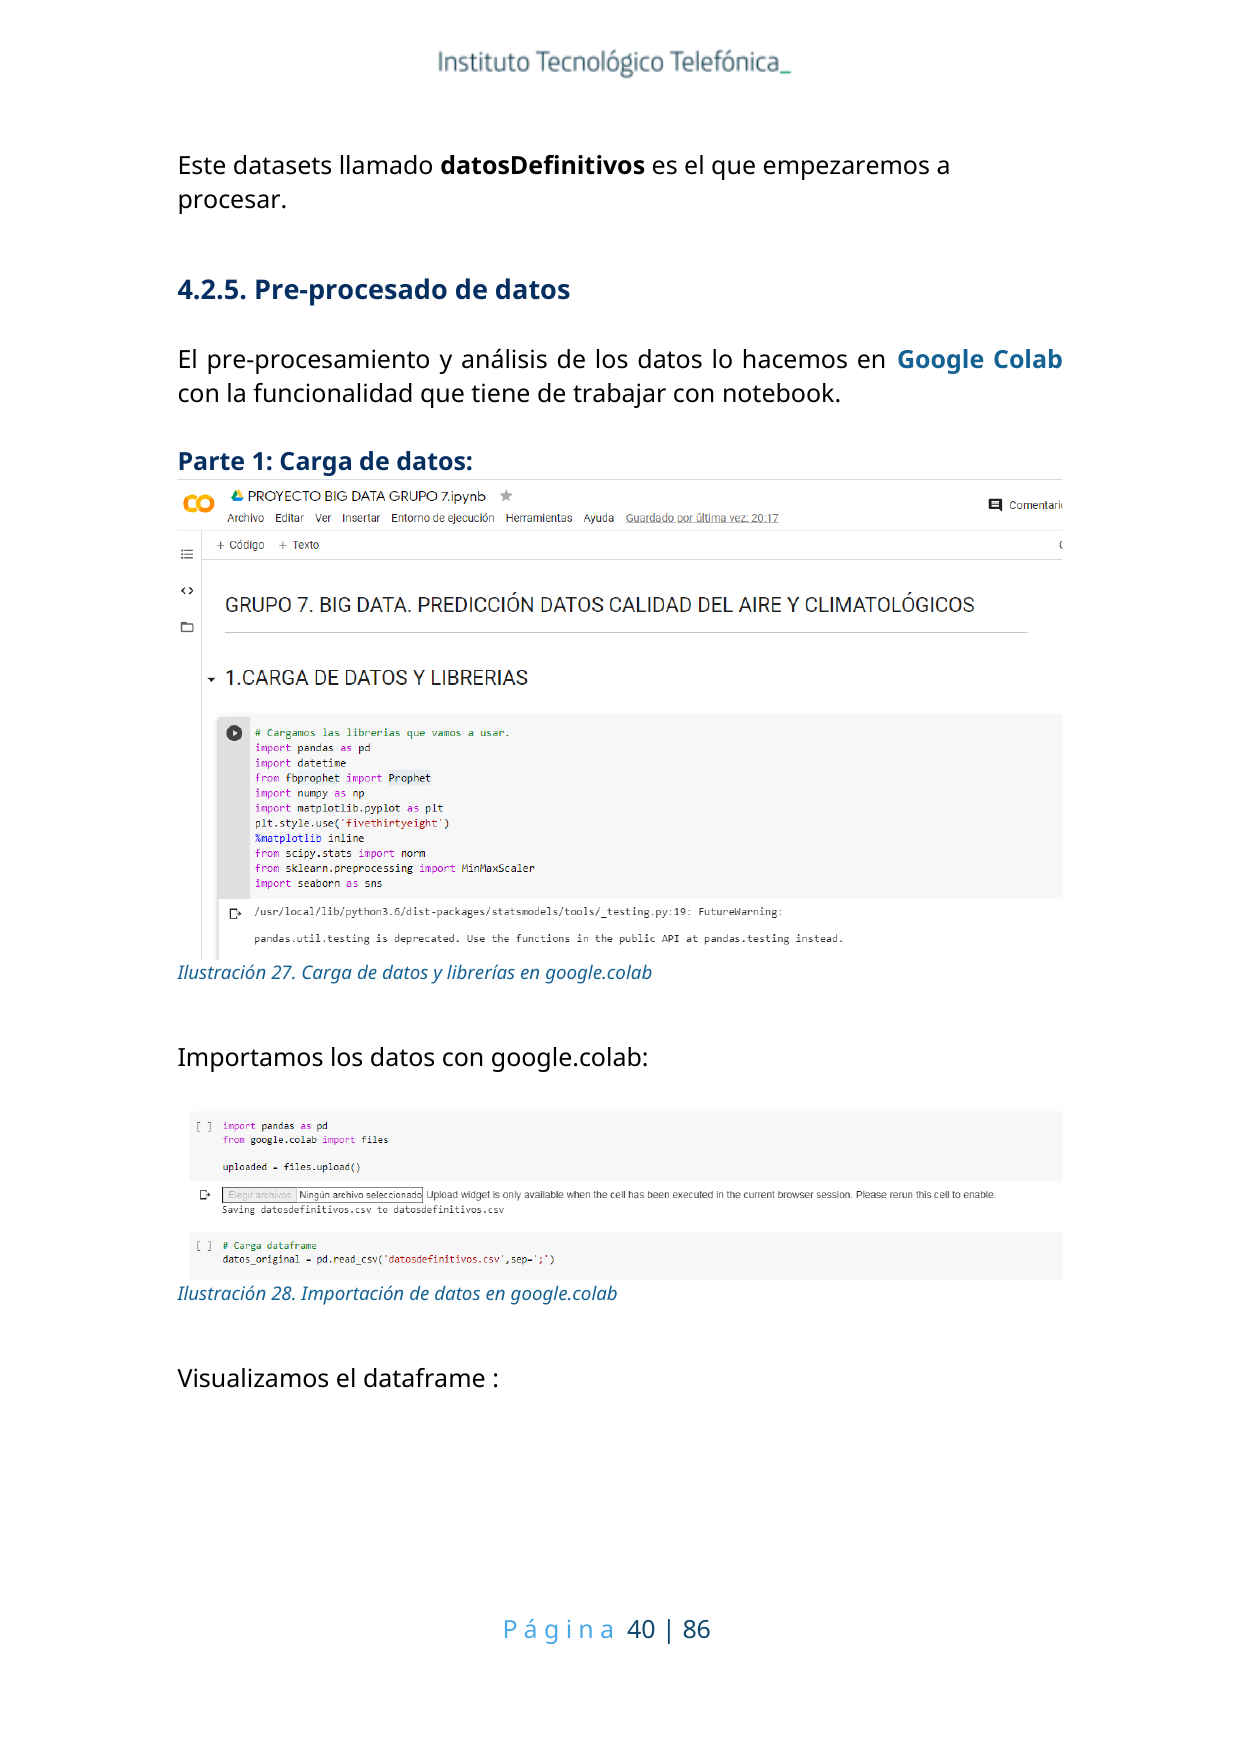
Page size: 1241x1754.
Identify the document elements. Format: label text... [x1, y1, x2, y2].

text Visualizamos el dataframe : [177, 1360, 1063, 1394]
text Importamos los datos con google.colab: [177, 1040, 1063, 1074]
picture [433, 29, 807, 83]
subtitle 4.2.5. Pre-procesado de datos [177, 271, 1063, 308]
picture [177, 1108, 1063, 1280]
text Este datasets llamado datosDefinitivos es el que empezaremos a procesar. [177, 148, 1063, 216]
picture [177, 477, 1063, 960]
text El pre-procesamiento y análisis de los datos lo hacemos en Google Colab con la funcionalidad que tiene de trabajar con notebook. [177, 342, 1063, 410]
text Parte 1: Carga de datos: [177, 444, 1063, 477]
